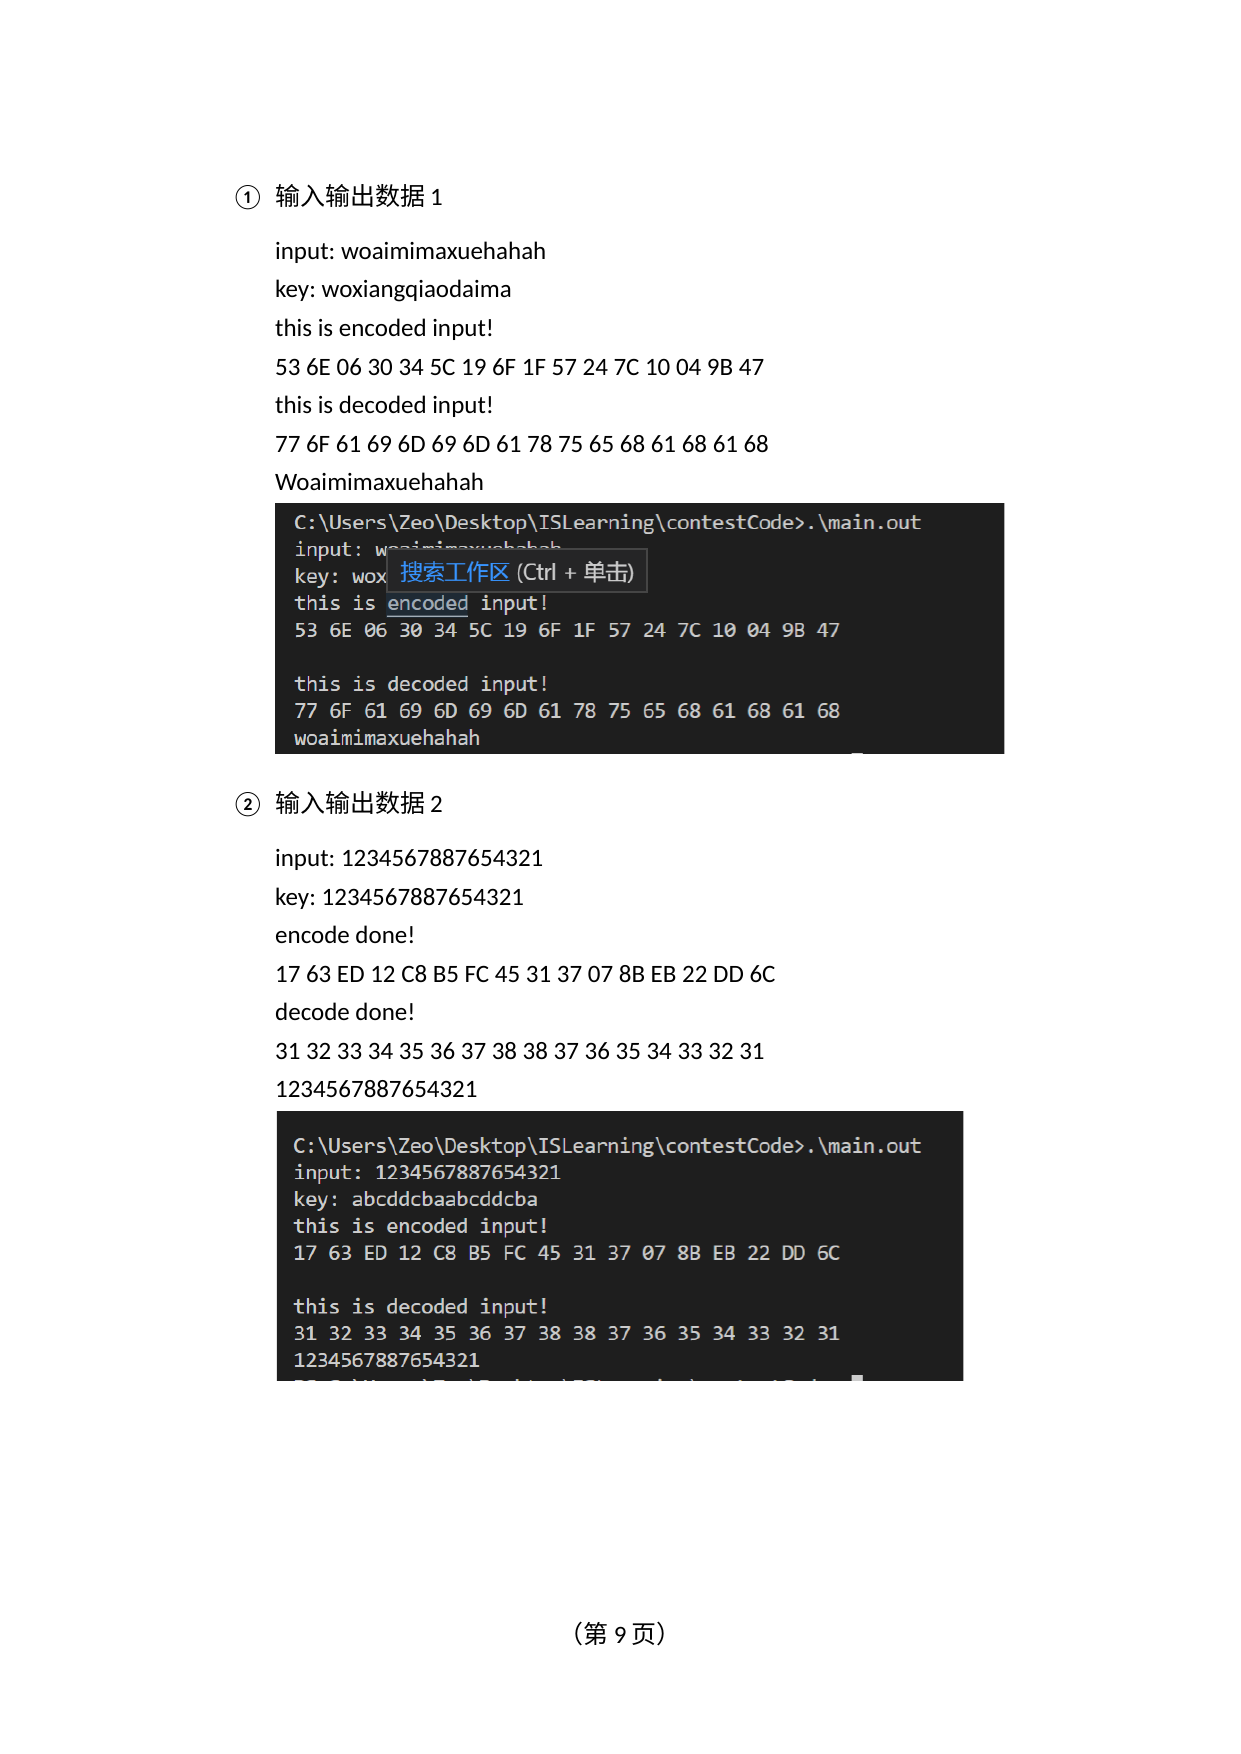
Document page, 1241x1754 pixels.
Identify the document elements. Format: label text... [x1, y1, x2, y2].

picture [276, 1111, 964, 1381]
text key: 1234567887654321 [231, 880, 1053, 912]
text 31 32 33 34 35 36 37 38 38 37 36 35 34 33 32 31 [231, 1034, 1053, 1067]
list 77 6F 61 69 6D 69 6D 61 78 75 65 68 61 68 61 68 [231, 427, 1053, 459]
text decode done! [231, 996, 1053, 1028]
list this is encoded input! [231, 311, 1053, 344]
list key: woxiangqiaodaima [231, 273, 1053, 305]
list input: woaimimaxuehahah [231, 234, 1053, 267]
picture [275, 503, 1005, 754]
list this is decoded input! [231, 388, 1053, 421]
list 53 6E 06 30 34 5C 19 6F 1F 57 24 7C 10 04 9B 47 [231, 350, 1053, 382]
text encode done! [231, 918, 1053, 951]
text 1234567887654321 [231, 1073, 1053, 1105]
text input: 1234567887654321 [231, 841, 1053, 874]
list 输入输出数据1 [231, 162, 1053, 227]
text 17 63 ED 12 C8 B5 FC 45 31 37 07 8B EB 22 DD 6C [231, 957, 1053, 989]
list Woaimimaxuehahah [231, 465, 1053, 498]
list 输入输出数据2 [231, 769, 1053, 834]
